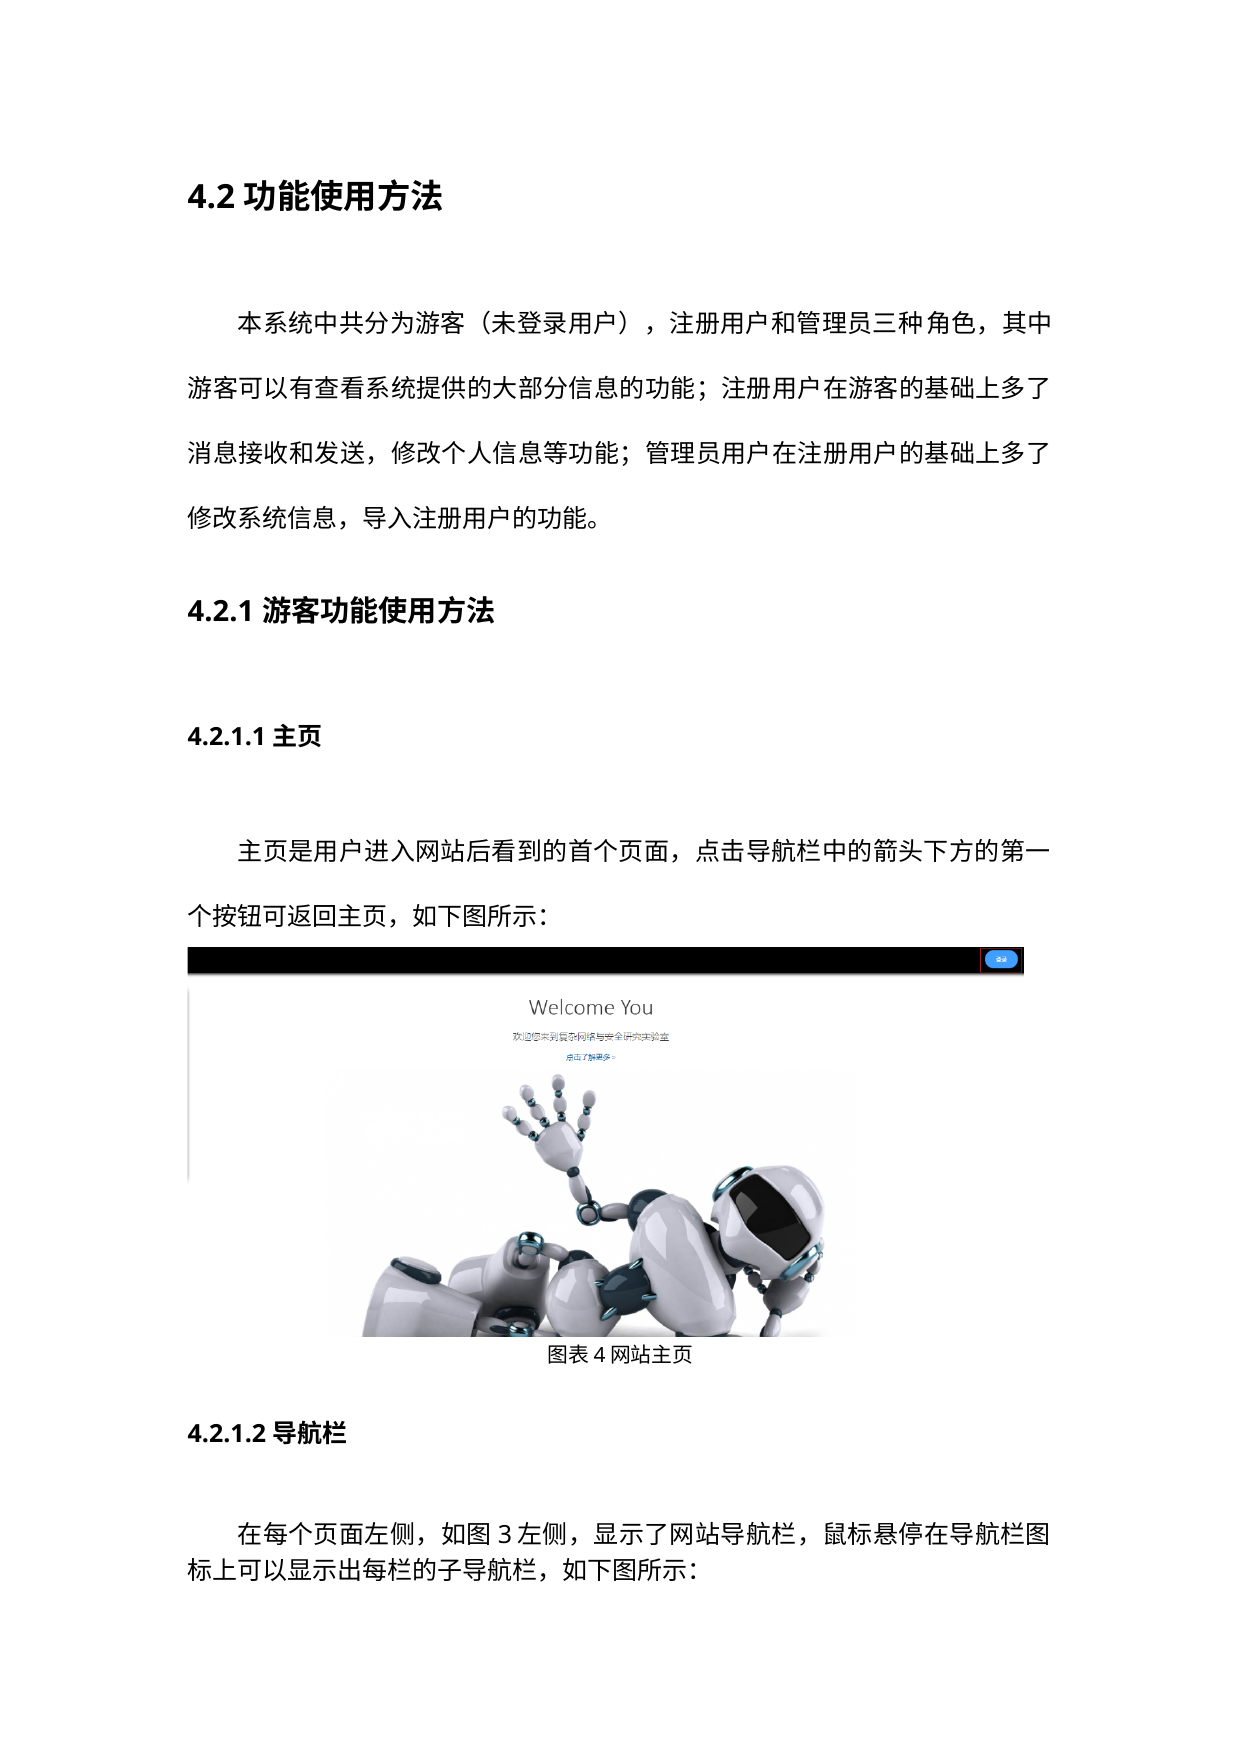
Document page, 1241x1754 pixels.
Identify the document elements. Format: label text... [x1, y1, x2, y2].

subtitle 4.2.1.1 主页 [187, 702, 1053, 767]
text 在每个页面左侧，如图3左侧，显示了网站导航栏，鼠标悬停在导航栏图标上可以显示出每栏的子导航栏，如下图所示： [187, 1514, 1053, 1587]
text 主页是用户进入网站后看到的首个页面，点击导航栏中的箭头下方的第一个按钮可返回主页，如下图所示： [187, 817, 1053, 947]
picture [187, 947, 1024, 1337]
text 图表 4 网站主页 [187, 1337, 1053, 1369]
subtitle 4.2.1 游客功能使用方法 [187, 576, 1053, 641]
subtitle 4.2 功能使用方法 [187, 162, 1053, 227]
text 本系统中共分为游客（未登录用户），注册用户和管理员三种角色，其中游客可以有查看系统提供的大部分信息的功能；注册用户在游客的基础上多了消息接收和发送，修改个人信息等功能；管理员用户在注册用户的基础上多了修改系统信息，导入注册用户的功能。 [187, 289, 1053, 549]
subtitle 4.2.1.2 导航栏 [187, 1399, 1053, 1464]
